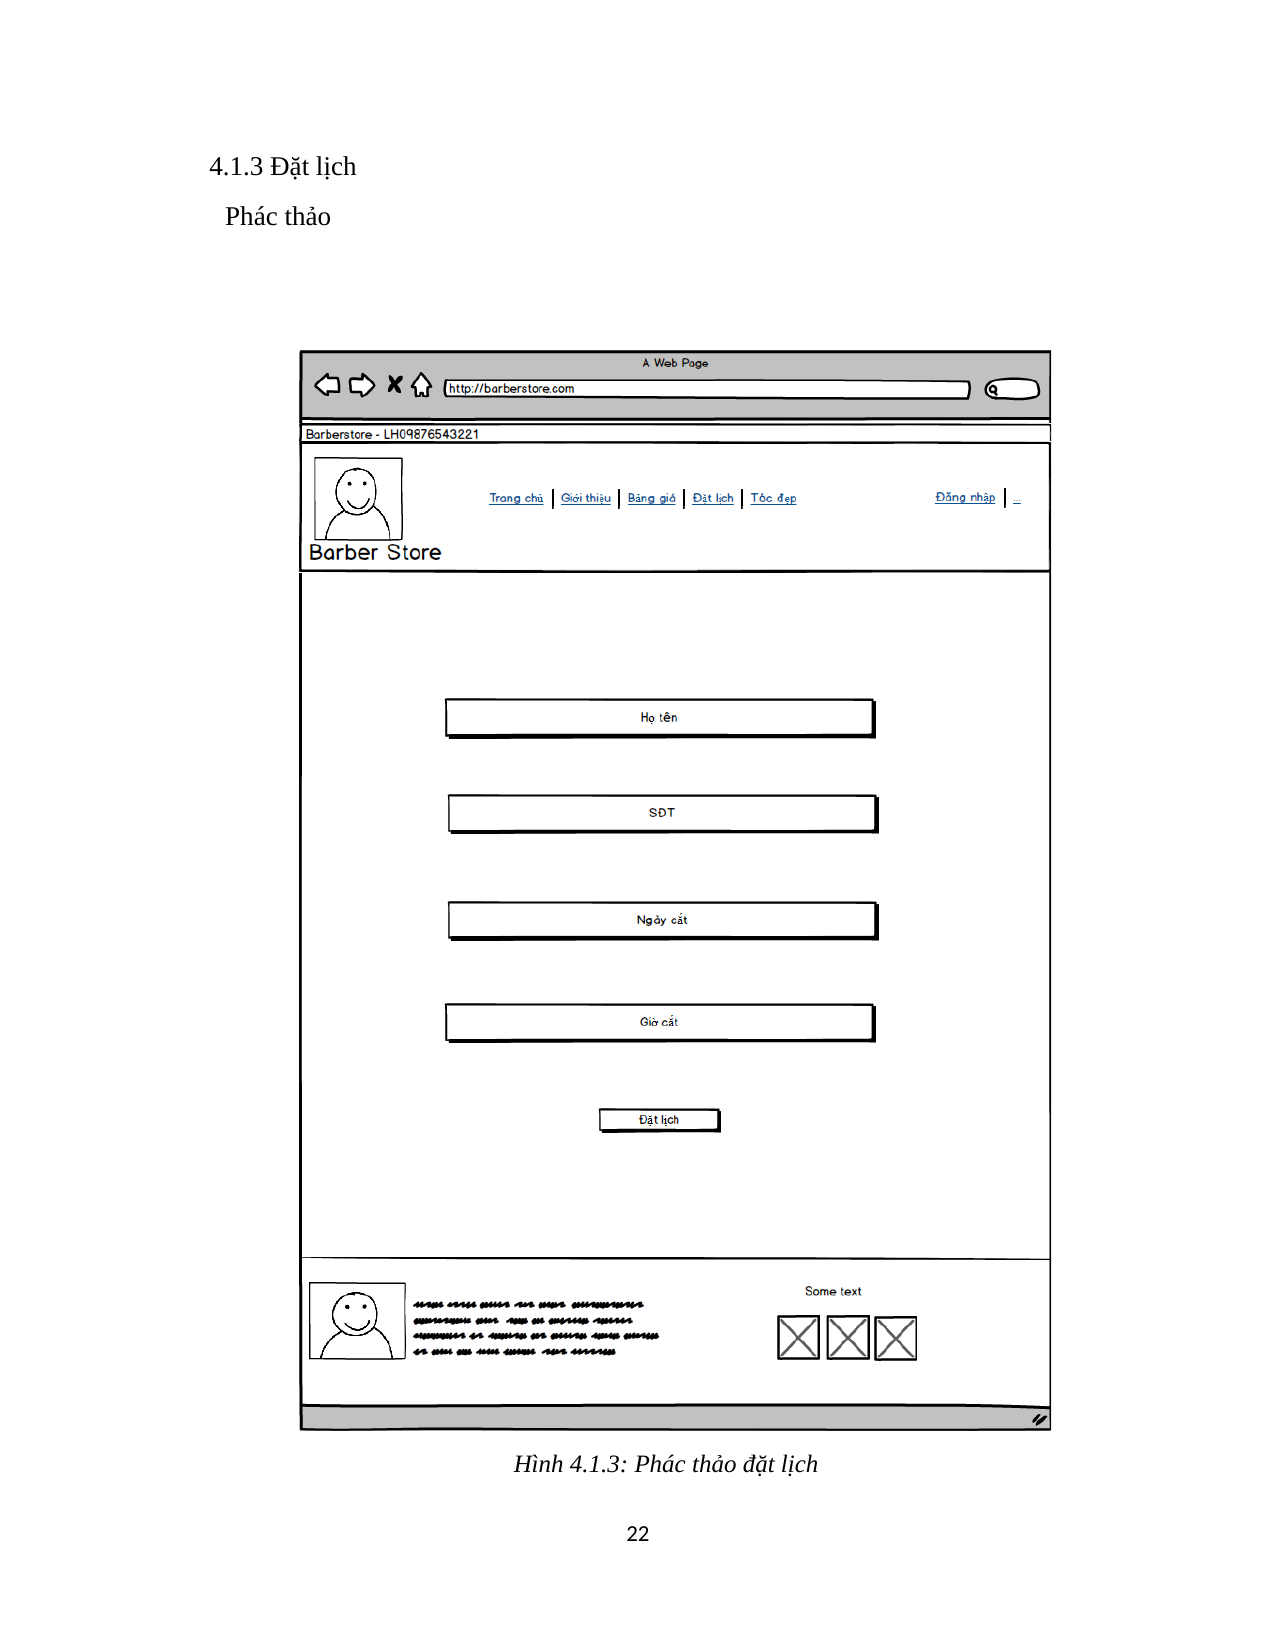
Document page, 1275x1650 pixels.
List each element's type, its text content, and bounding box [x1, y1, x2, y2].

picture [299, 350, 1052, 1431]
text 4.1.3 Đặt lịch [150, 150, 1125, 181]
text Phác thảo [150, 200, 1125, 231]
text Hình 4.1.3: Phác thảo đặt lịch [150, 1449, 1125, 1478]
